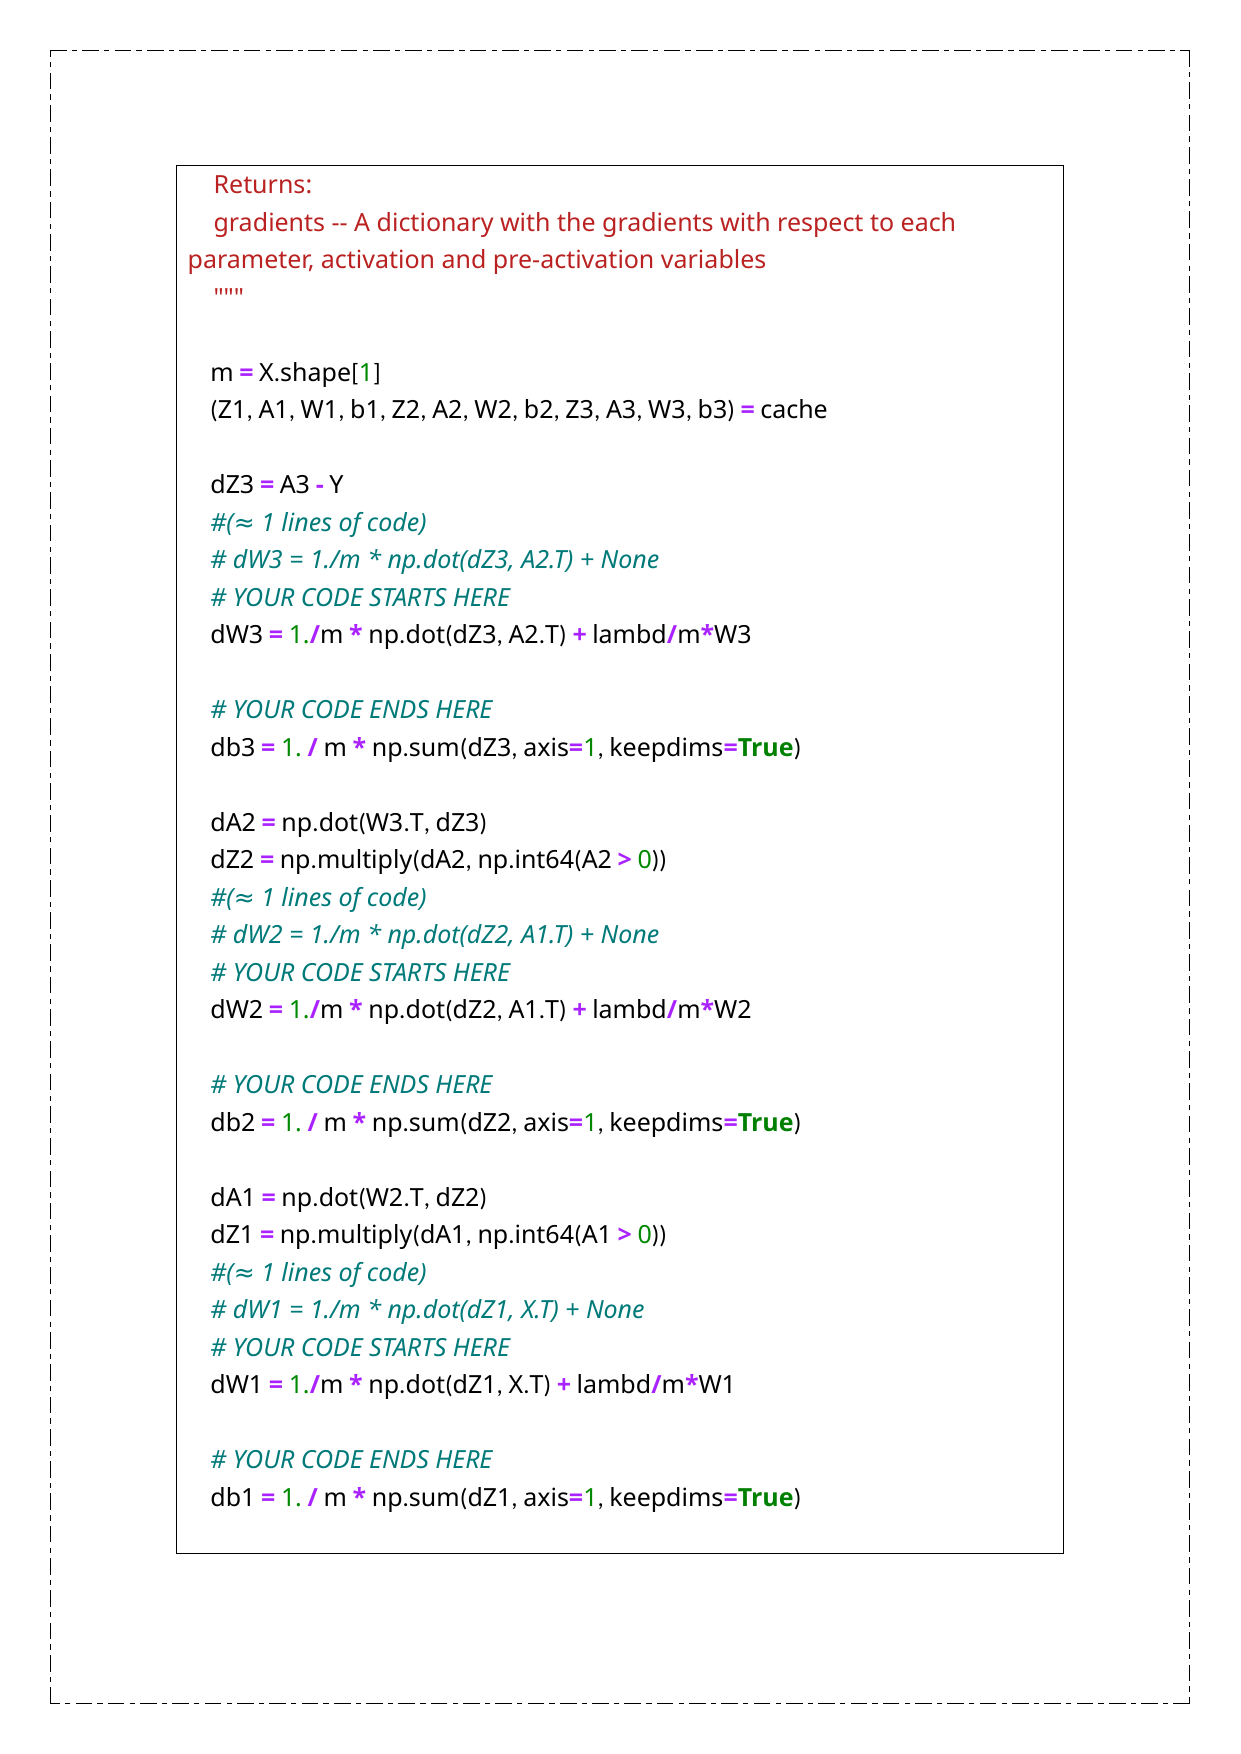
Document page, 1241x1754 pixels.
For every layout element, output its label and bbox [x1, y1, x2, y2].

table_header [177, 166, 1063, 1553]
